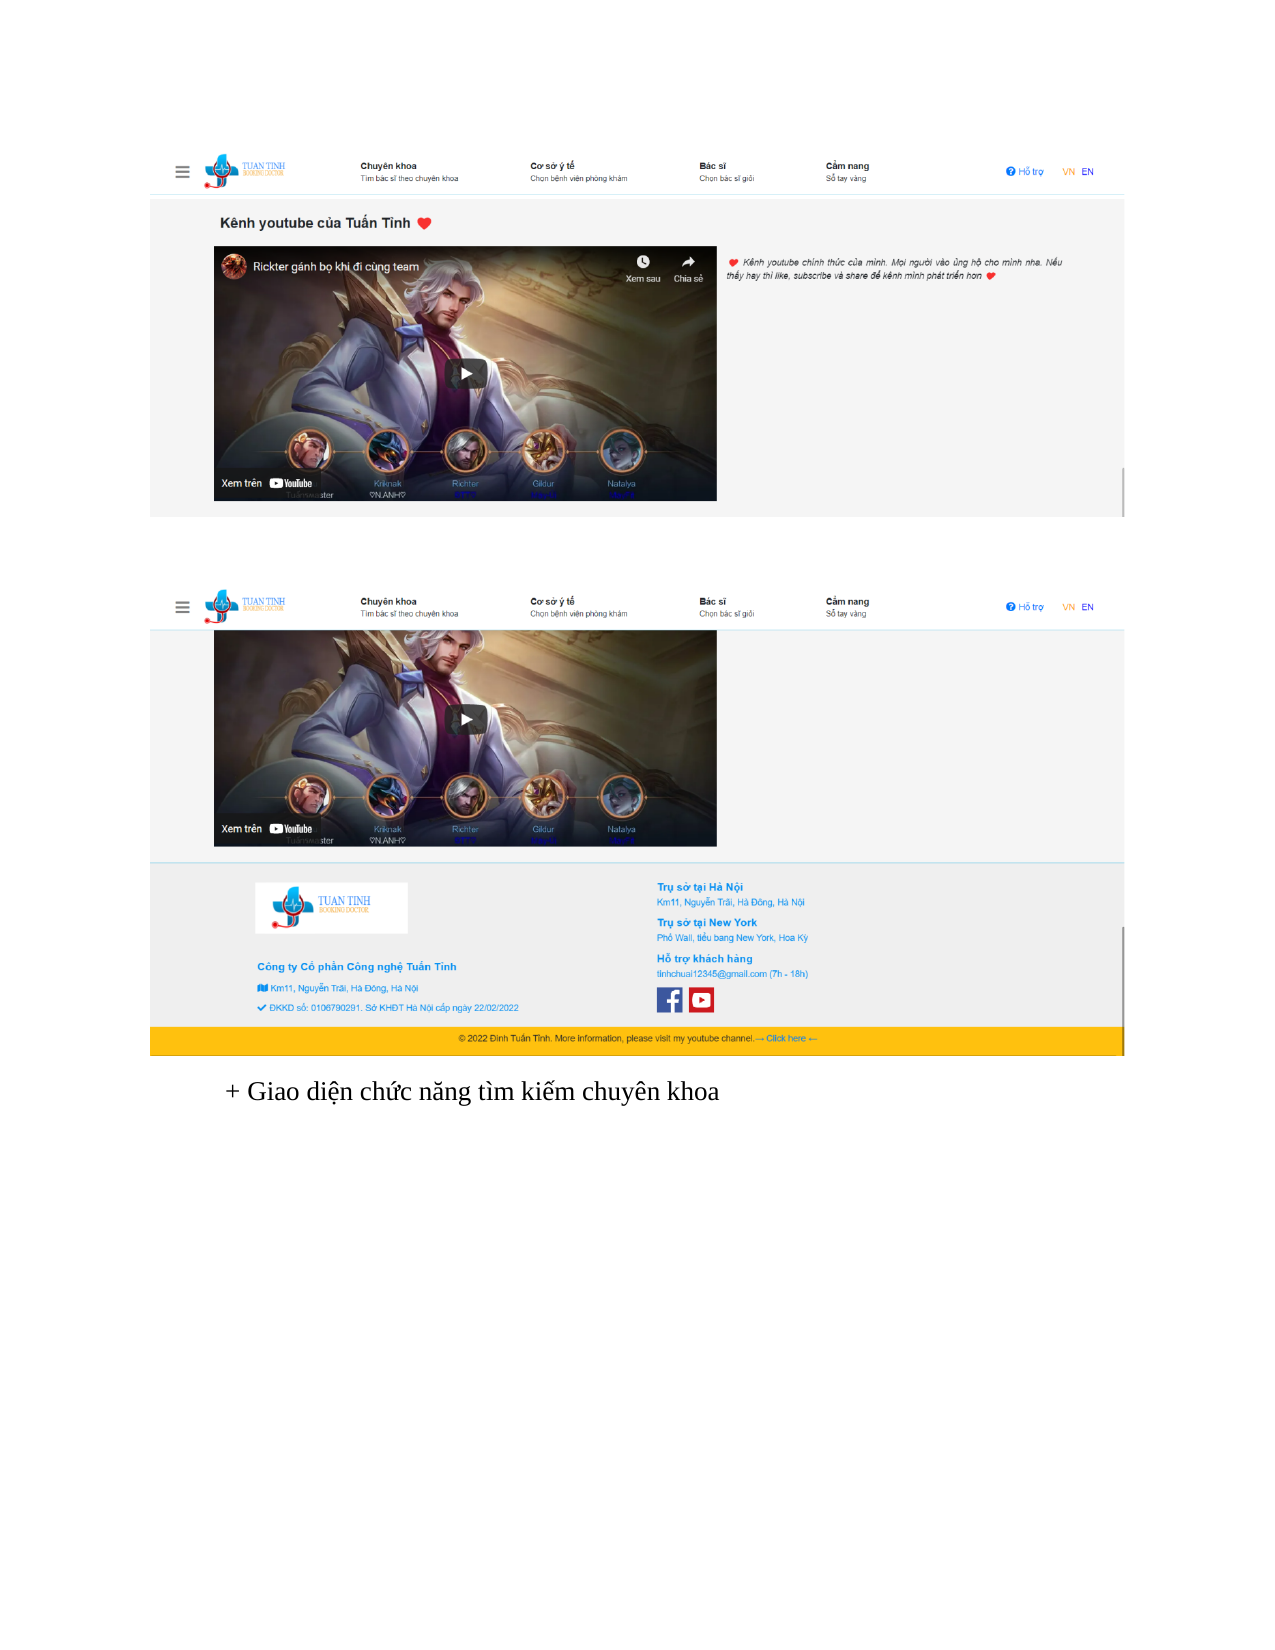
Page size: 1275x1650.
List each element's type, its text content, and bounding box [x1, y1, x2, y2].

picture [150, 150, 1125, 517]
text + Giao diện chức năng tìm kiếm chuyên khoa [150, 1075, 1125, 1106]
picture [150, 585, 1125, 1056]
